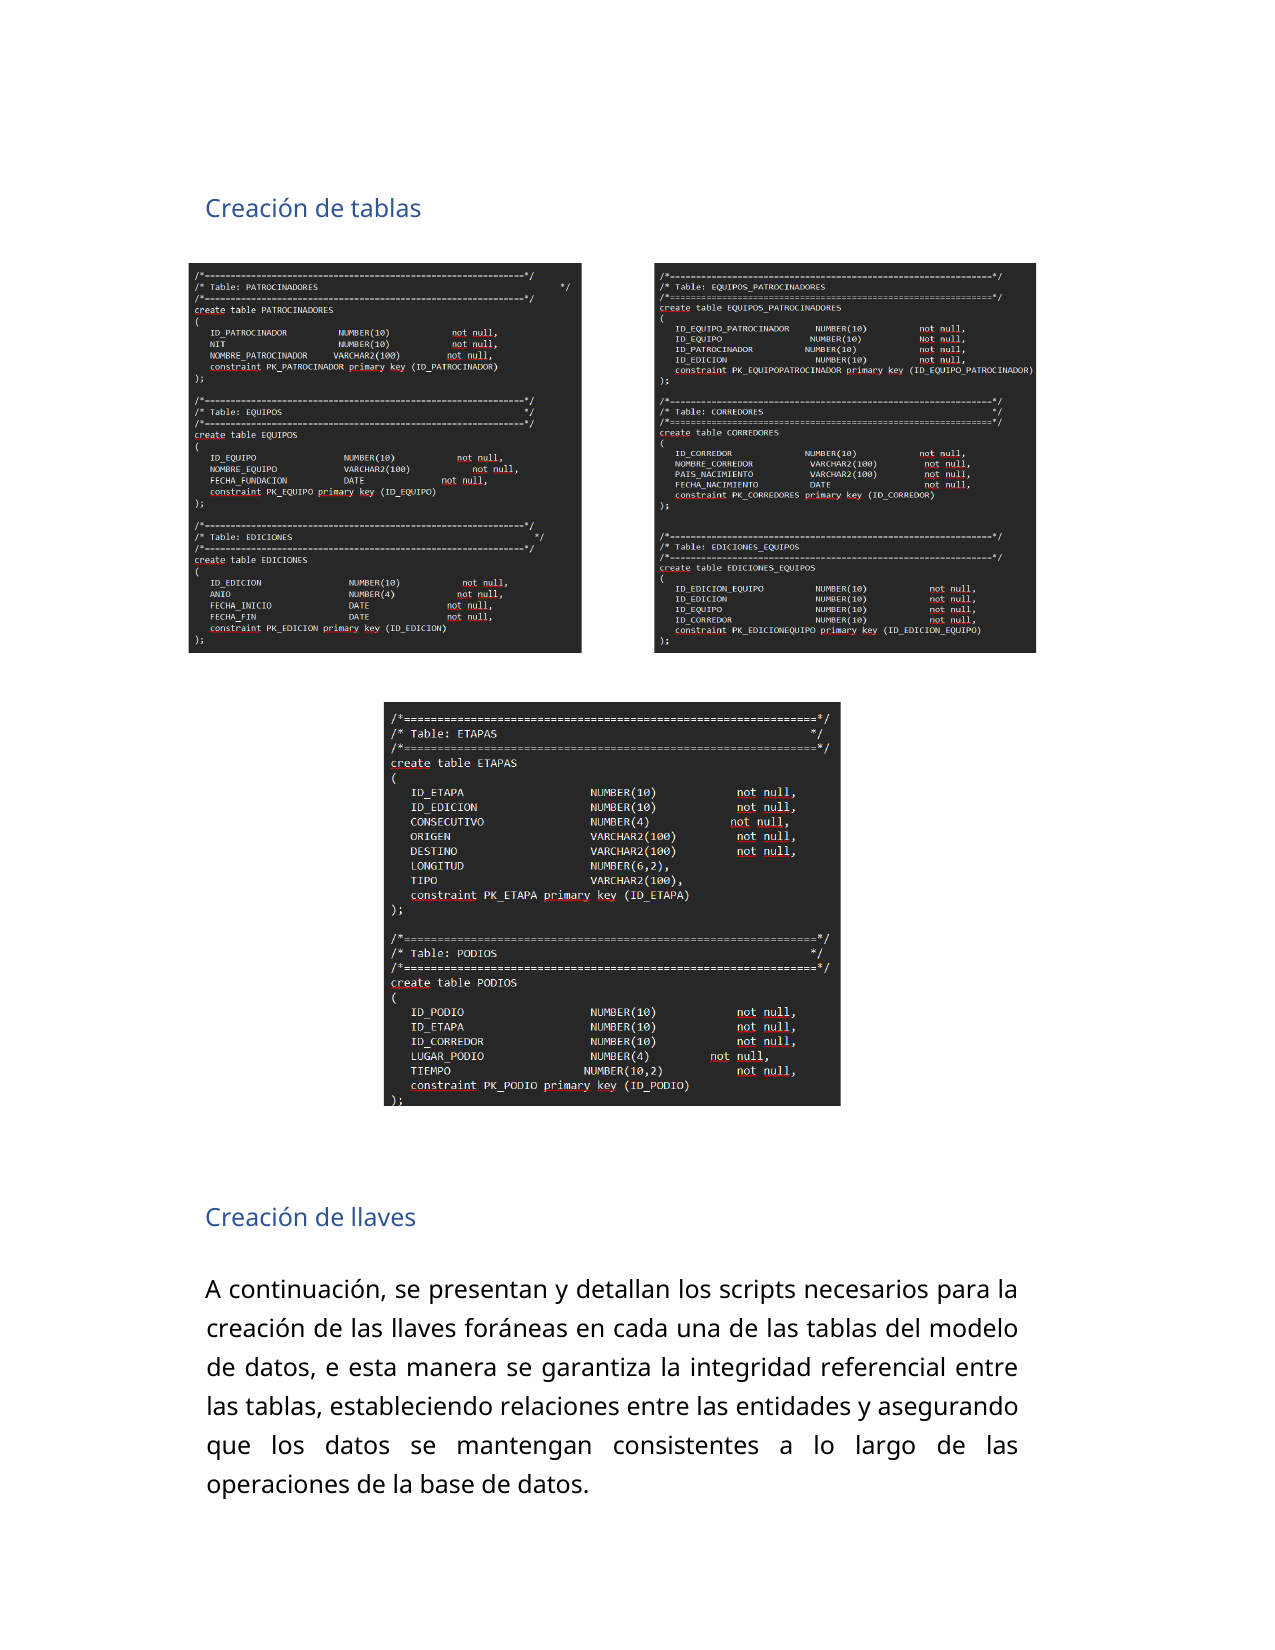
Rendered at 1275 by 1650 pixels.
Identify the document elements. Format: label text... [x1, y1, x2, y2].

subtitle Creación de llaves [205, 1199, 1019, 1233]
text A continuación, se presentan y detallan los scripts necesarios para la creación de las llaves foráneas en cada una de las tablas del modelo de datos, e esta manera se garantiza la integridad referencial entre las tablas, estableciendo relaciones entre las entidades y asegurando que los datos se mantengan consistentes a lo largo de las operaciones de la base de datos. [205, 1271, 1019, 1501]
picture [383, 702, 841, 1106]
table_header [177, 263, 643, 661]
picture [188, 263, 582, 653]
subtitle Creación de tablas [205, 191, 1019, 225]
table_header [643, 263, 1098, 661]
picture [654, 263, 1037, 653]
